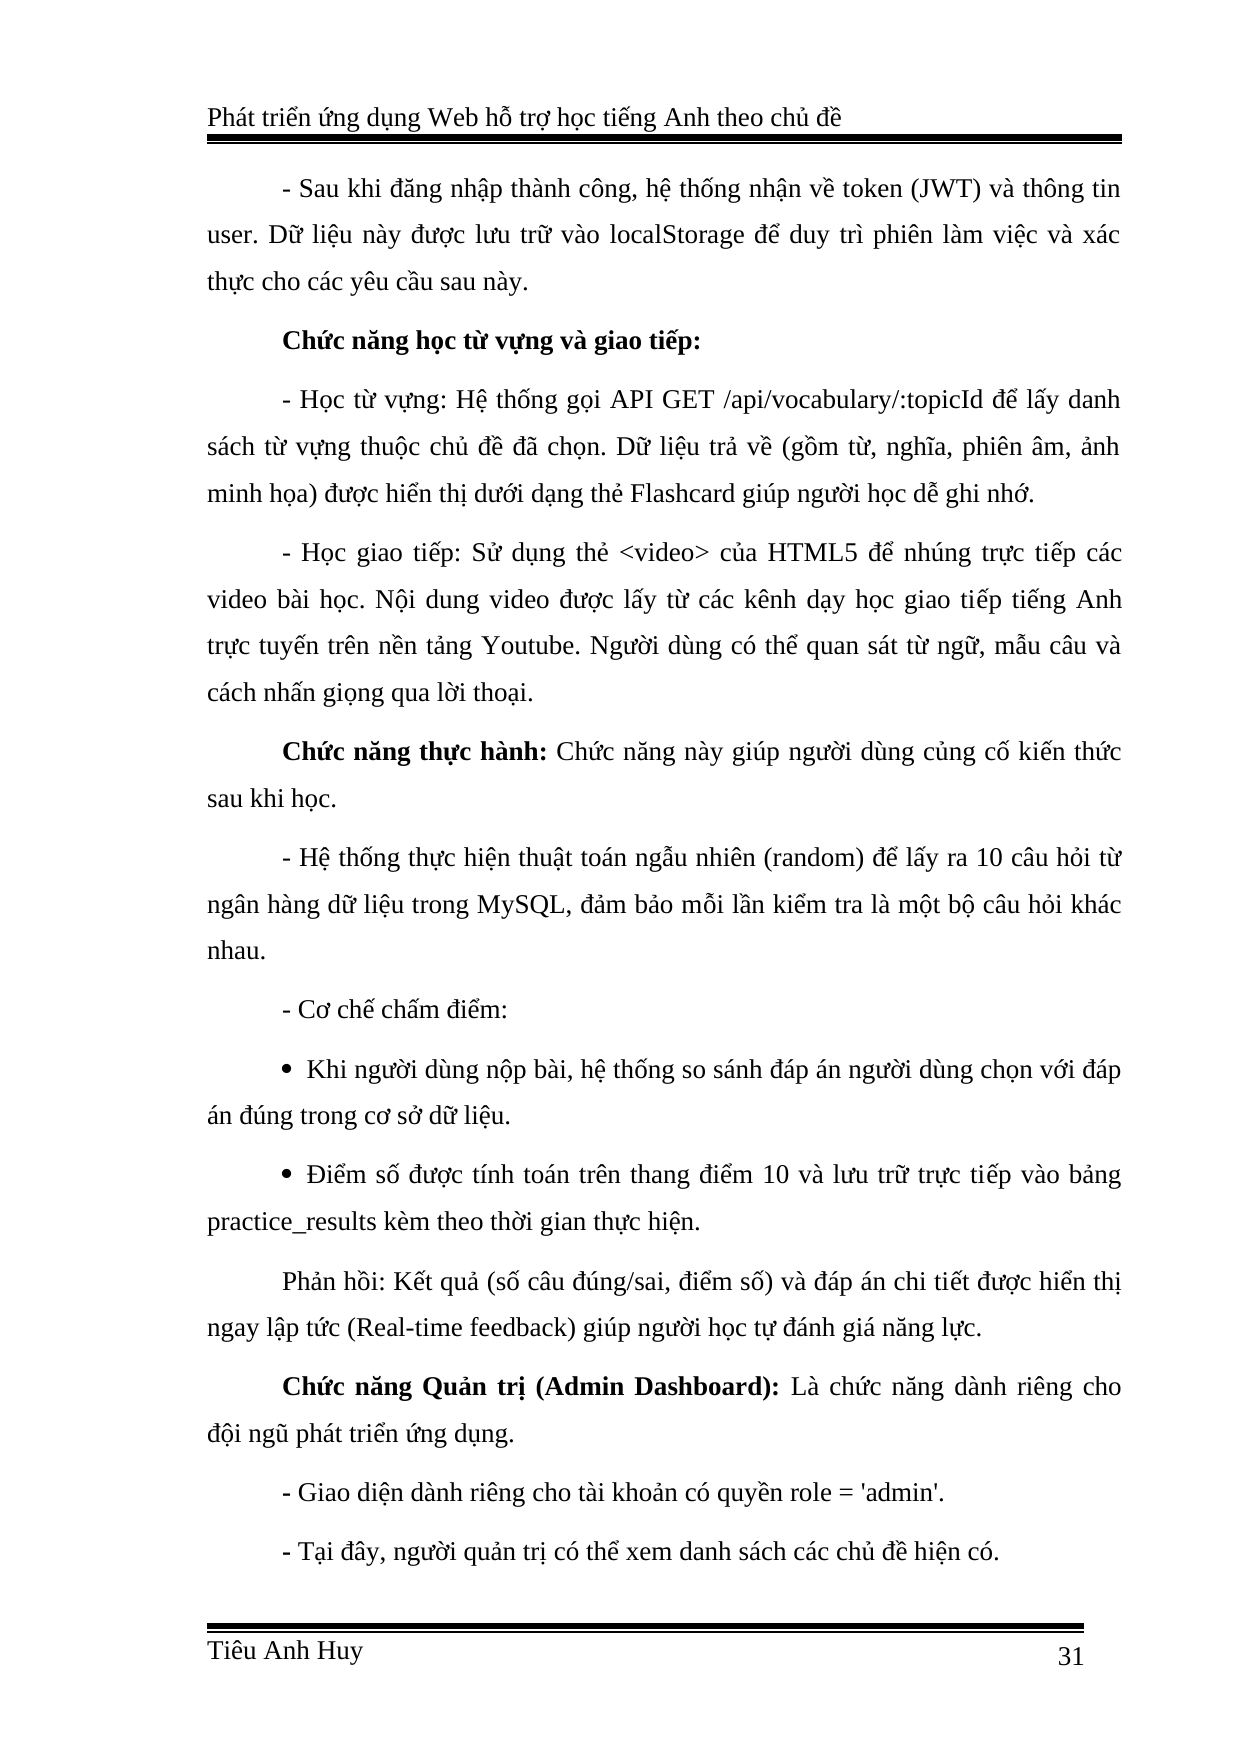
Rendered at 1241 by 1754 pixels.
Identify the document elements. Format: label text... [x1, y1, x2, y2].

text - Sau khi đăng nhập thành công, hệ thống nhận về token (JWT) và thông tin user. Dữ liệu này được lưu trữ vào localStorage để duy trì phiên làm việc và xác thực cho các yêu cầu sau này. [207, 172, 1122, 296]
text - Giao diện dành riêng cho tài khoản có quyền role = 'admin'. [207, 1476, 1122, 1507]
text Phản hồi: Kết quả (số câu đúng/sai, điểm số) và đáp án chi tiết được hiển thị ngay lập tức (Real-time feedback) giúp người học tự đánh giá năng lực. [207, 1264, 1122, 1342]
text - Học giao tiếp: Sử dụng thẻ <video> của HTML5 để nhúng trực tiếp các video bài học. Nội dung video được lấy từ các kênh dạy học giao tiếp tiếng Anh trực tuyến trên nền tảng Youtube. Người dùng có thể quan sát từ ngữ, mẫu câu và cách nhấn giọng qua lời thoại. [207, 536, 1122, 707]
text - Cơ chế chấm điểm: [207, 993, 1122, 1025]
list Khi người dùng nộp bài, hệ thống so sánh đáp án người dùng chọn với đáp án đúng trong cơ sở dữ liệu. [207, 1053, 1122, 1131]
text Chức năng Quản trị (Admin Dashboard): Là chức năng dành riêng cho đội ngũ phát triển ứng dụng. [207, 1370, 1122, 1448]
text - Học từ vựng: Hệ thống gọi API GET /api/vocabulary/:topicId để lấy danh sách từ vựng thuộc chủ đề đã chọn. Dữ liệu trả về (gồm từ, nghĩa, phiên âm, ảnh minh họa) được hiển thị dưới dạng thẻ Flashcard giúp người học dễ ghi nhớ. [207, 383, 1122, 508]
list Điểm số được tính toán trên thang điểm 10 và lưu trữ trực tiếp vào bảng practice_results kèm theo thời gian thực hiện. [207, 1159, 1122, 1237]
text - Hệ thống thực hiện thuật toán ngẫu nhiên (random) để lấy ra 10 câu hỏi từ ngân hàng dữ liệu trong MySQL, đảm bảo mỗi lần kiểm tra là một bộ câu hỏi khác nhau. [207, 841, 1122, 966]
text - Tại đây, người quản trị có thể xem danh sách các chủ đề hiện có. [207, 1535, 1122, 1567]
text Chức năng thực hành: Chức năng này giúp người dùng củng cố kiến thức sau khi học. [207, 735, 1122, 813]
text Chức năng học từ vựng và giao tiếp: [207, 324, 1122, 356]
